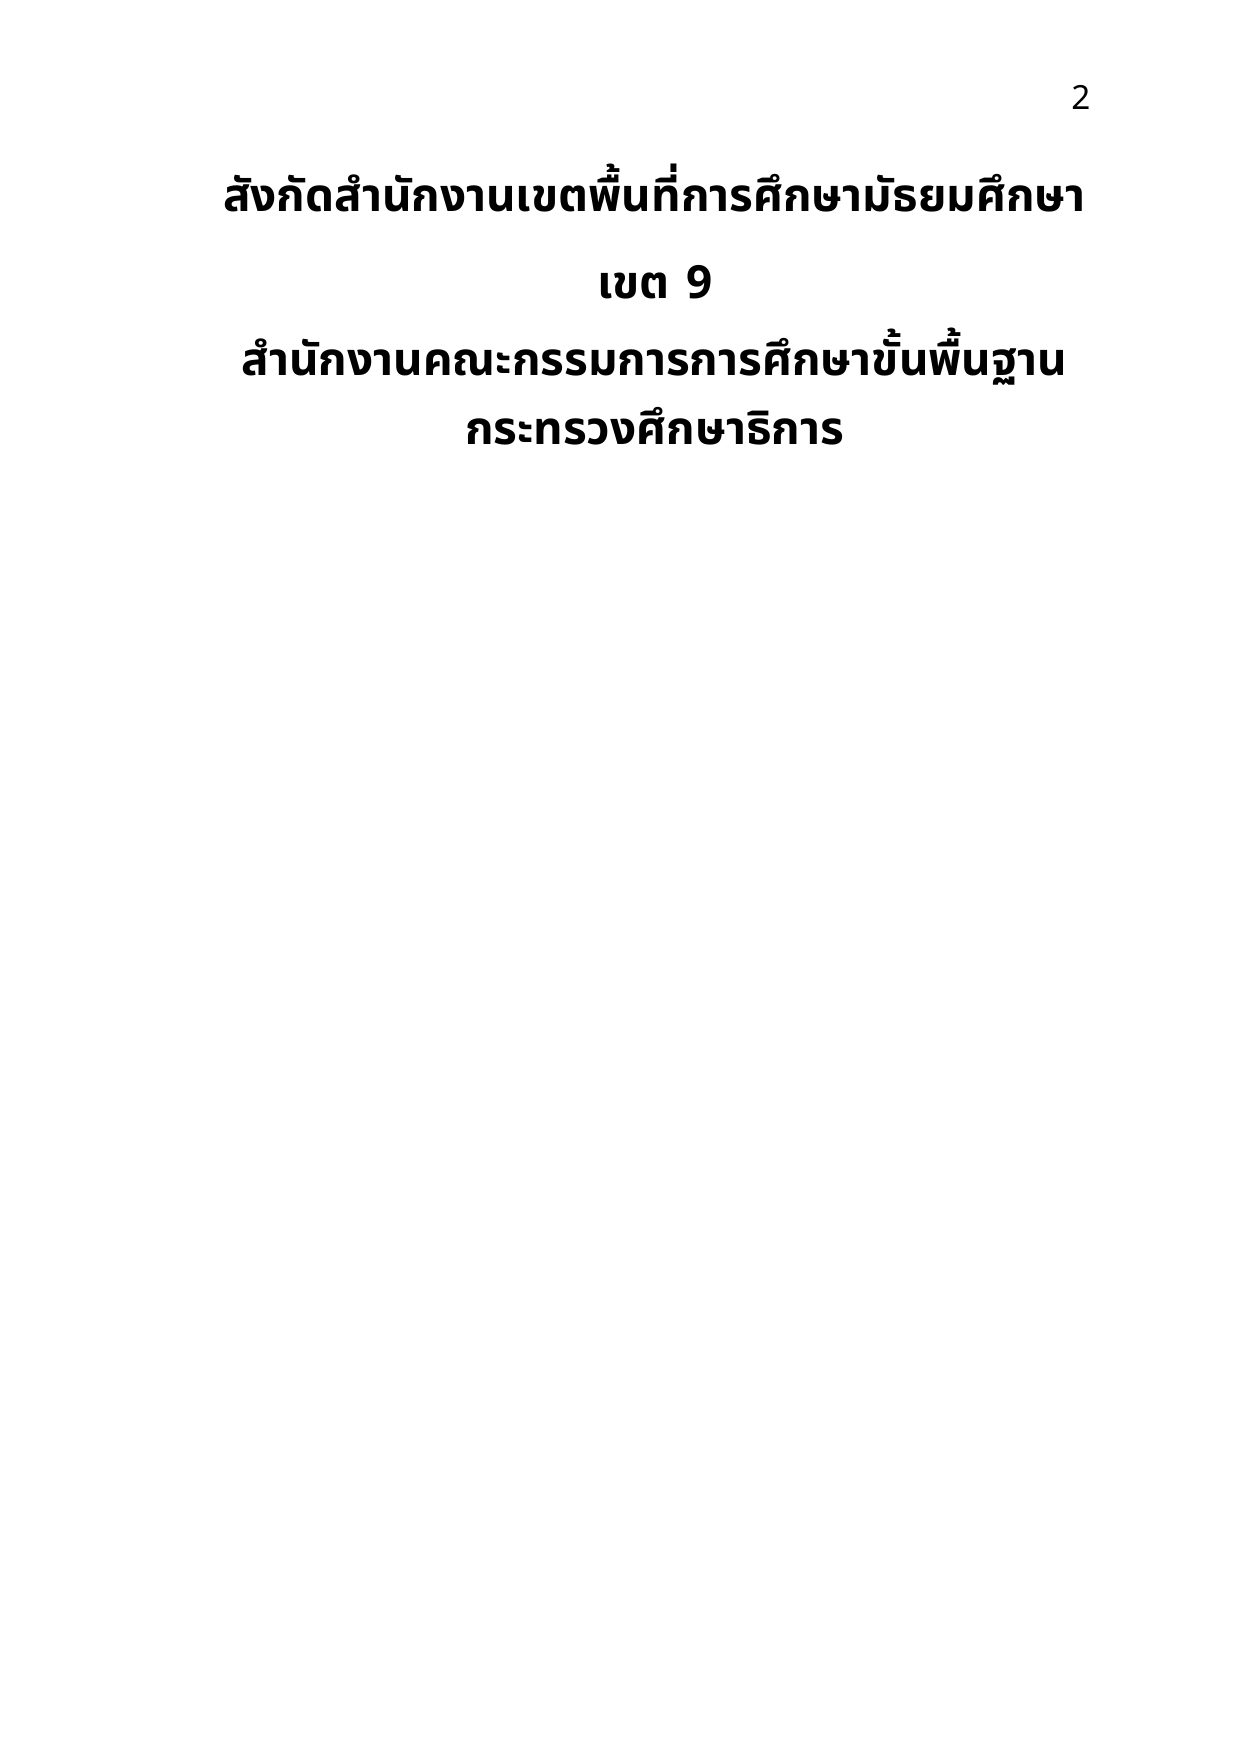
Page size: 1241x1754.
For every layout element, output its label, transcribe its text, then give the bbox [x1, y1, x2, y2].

text สำนักงานคณะกรรมการการศึกษาขั้นพื้นฐาน [218, 326, 1090, 396]
text สังกัดสำนักงานเขตพื้นที่การศึกษามัธยมศึกษา เขต 9 [218, 162, 1090, 326]
text กระทรวงศึกษาธิการ [218, 396, 1090, 465]
